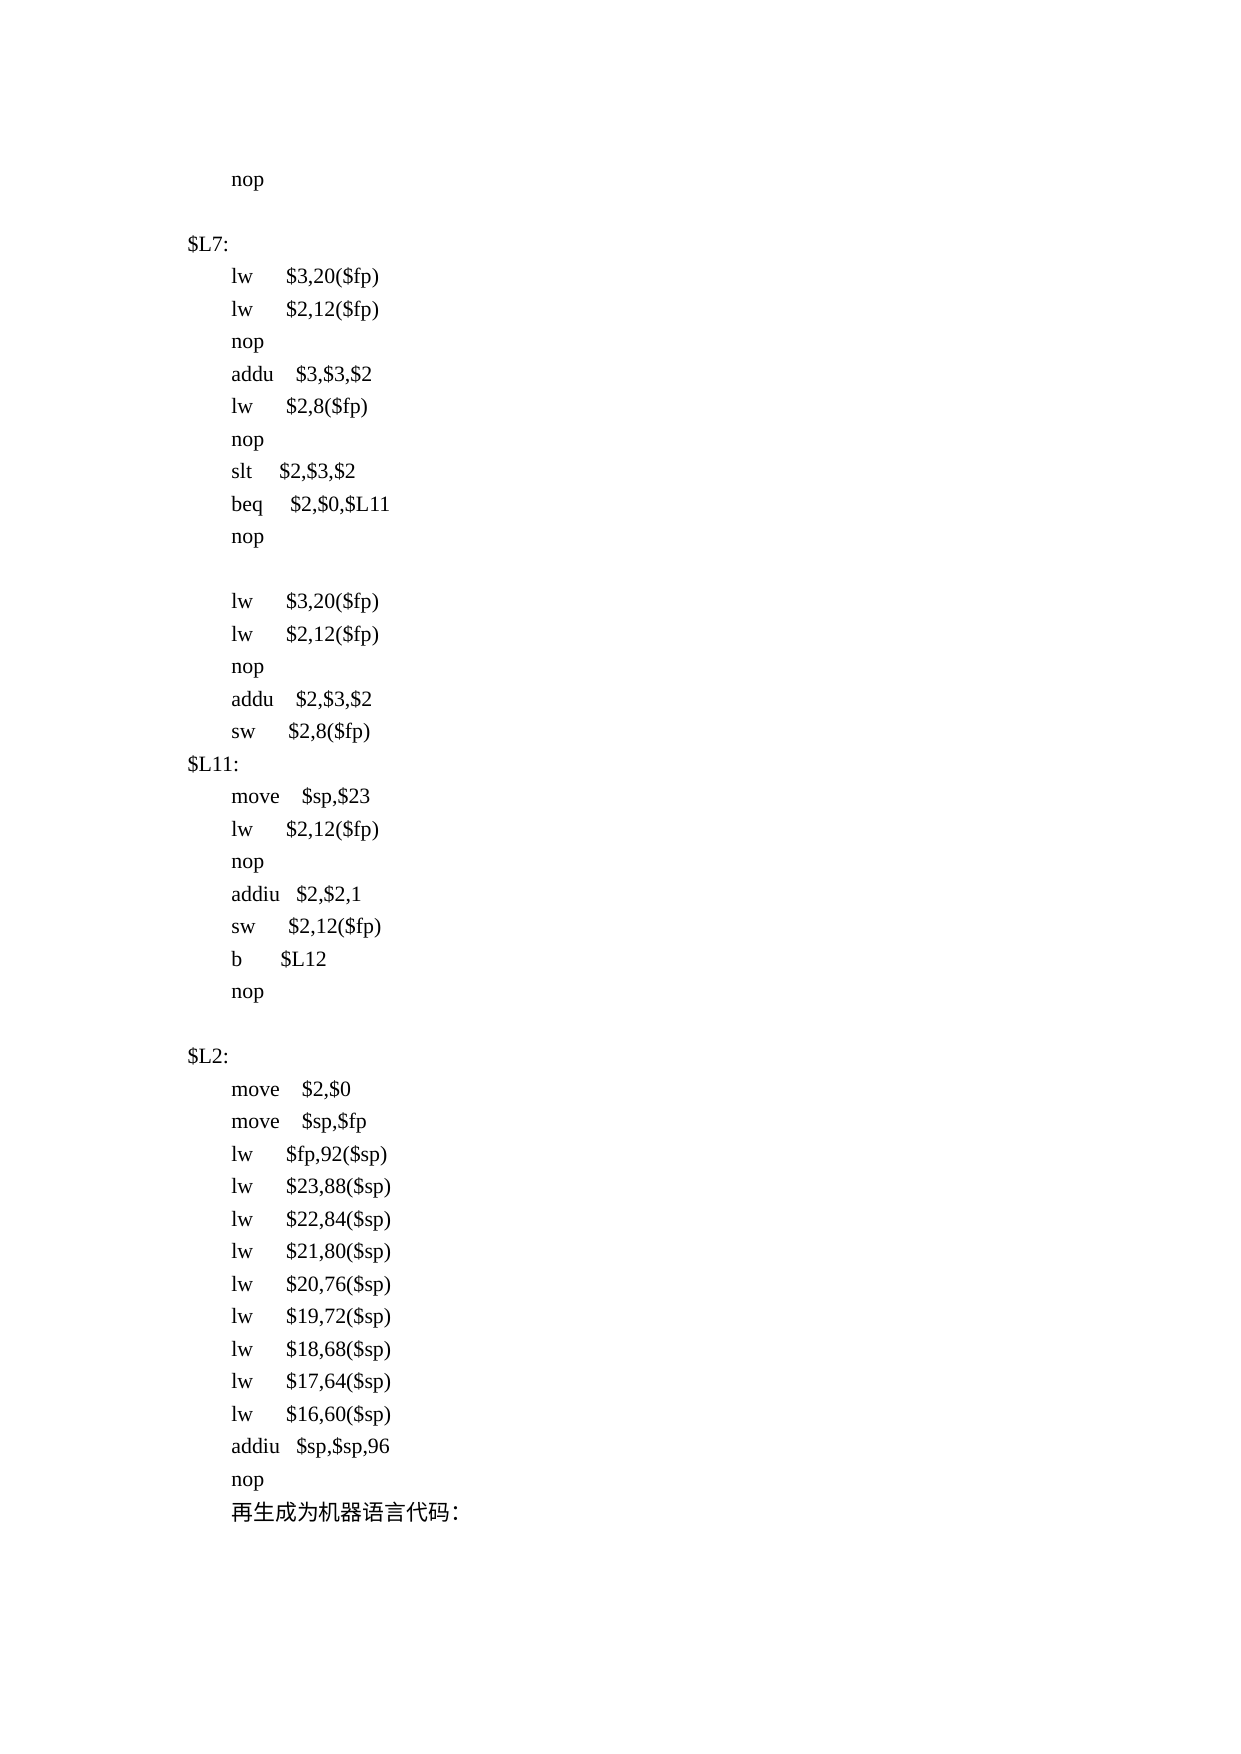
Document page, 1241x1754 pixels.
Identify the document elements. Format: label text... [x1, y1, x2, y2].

list lw $21,80($sp) [187, 1234, 1053, 1267]
list move $sp,$23 [187, 779, 1053, 812]
list addu $3,$3,$2 [187, 357, 1053, 389]
list nop [187, 519, 1053, 552]
list lw $18,68($sp) [187, 1332, 1053, 1364]
list nop [187, 1462, 1053, 1494]
list nop [187, 422, 1053, 454]
list lw $3,20($fp) [187, 259, 1053, 292]
list lw $2,8($fp) [187, 389, 1053, 422]
list $L7: [187, 227, 1053, 259]
list lw $16,60($sp) [187, 1397, 1053, 1429]
list lw $2,12($fp) [187, 292, 1053, 324]
list lw $19,72($sp) [187, 1299, 1053, 1332]
list nop [187, 844, 1053, 877]
list lw $3,20($fp) [187, 584, 1053, 617]
list beq $2,$0,$L11 [187, 487, 1053, 519]
list addiu $2,$2,1 [187, 877, 1053, 909]
list sw $2,8($fp) [187, 714, 1053, 747]
list lw $20,76($sp) [187, 1267, 1053, 1299]
list nop [187, 974, 1053, 1007]
list lw $22,84($sp) [187, 1202, 1053, 1234]
list 再生成为机器语言代码： [187, 1494, 1053, 1527]
list addu $2,$3,$2 [187, 682, 1053, 714]
list $L2: [187, 1039, 1053, 1072]
list move $2,$0 [187, 1072, 1053, 1104]
list nop [187, 649, 1053, 682]
list slt $2,$3,$2 [187, 454, 1053, 487]
list lw $17,64($sp) [187, 1364, 1053, 1397]
list lw $2,12($fp) [187, 812, 1053, 844]
list lw $2,12($fp) [187, 617, 1053, 649]
list move $sp,$fp [187, 1104, 1053, 1137]
list nop [187, 162, 1053, 194]
list sw $2,12($fp) [187, 909, 1053, 942]
list lw $23,88($sp) [187, 1169, 1053, 1202]
list lw $fp,92($sp) [187, 1137, 1053, 1169]
list $L11: [187, 747, 1053, 779]
list nop [187, 324, 1053, 357]
list addiu $sp,$sp,96 [187, 1429, 1053, 1462]
list b $L12 [187, 942, 1053, 974]
